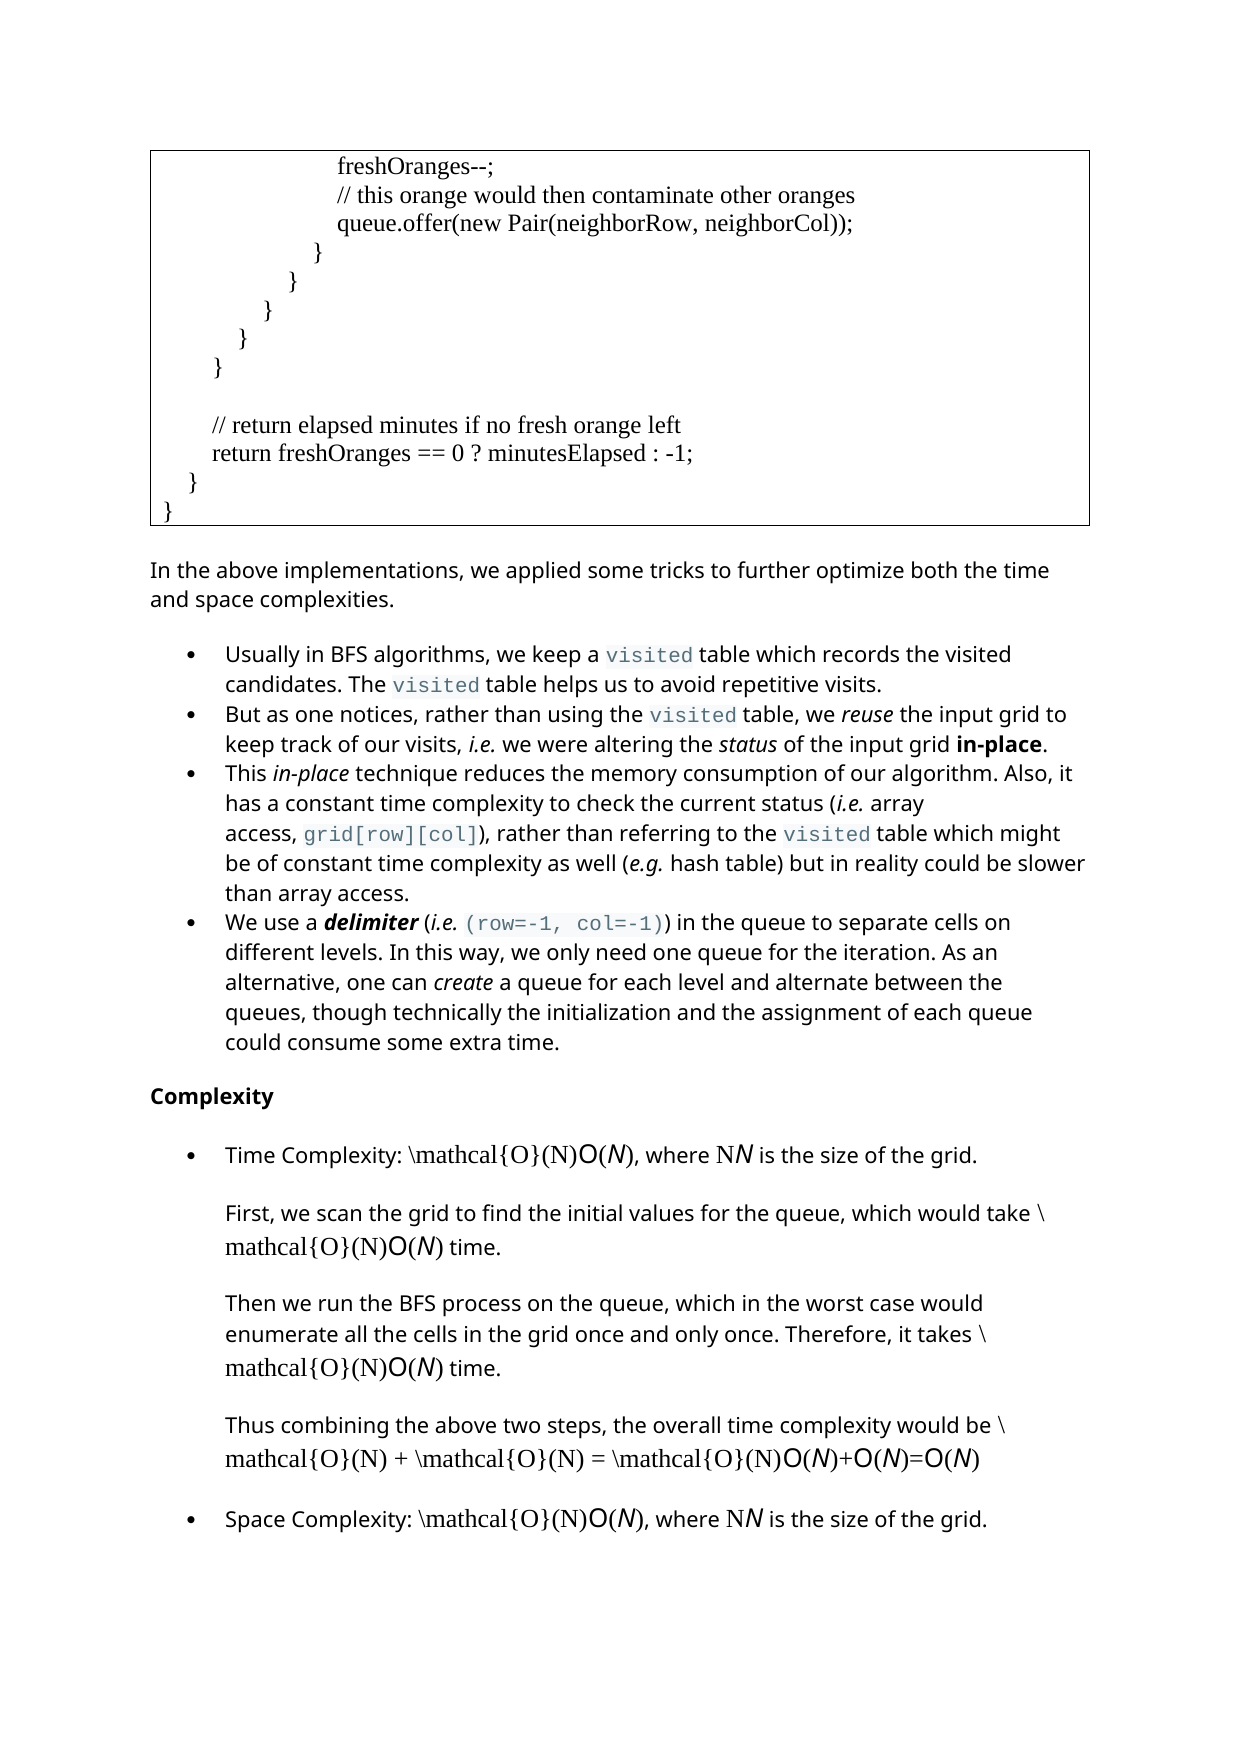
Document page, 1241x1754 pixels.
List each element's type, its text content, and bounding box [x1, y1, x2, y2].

list Time Complexity: \mathcal{O}(N)O(N), where NN is the size of the grid. [187, 1136, 1090, 1172]
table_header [151, 151, 1089, 525]
text First, we scan the grid to find the initial values for the queue, which would take \mathcal{O}(N)O(N) time. [225, 1197, 1090, 1263]
list This in-place technique reduces the memory consumption of our algorithm. Also, it has a constant time complexity to check the current status (i.e. array access, grid[row][col]), rather than referring to the visited table which might be of constant time complexity as well (e.g. hash table) but in reality could be slower than array access. [187, 758, 1090, 907]
text Then we run the BFS process on the queue, which in the worst case would enumerate all the cells in the grid once and only once. Therefore, it takes \mathcal{O}(N)O(N) time. [225, 1288, 1090, 1384]
list We use a delimiter (i.e. (row=-1, col=-1)) in the queue to separate cells on different levels. In this way, we only need one queue for the iteration. As an alternative, one can create a queue for each level and alternate between the queues, though technically the initialization and the assignment of each queue could consume some extra time. [187, 907, 1090, 1056]
text In the above implementations, we applied some tricks to further optimize both the time and space complexities. [150, 554, 1090, 614]
list Usually in BFS algorithms, we keep a visited table which records the visited candidates. The visited table helps us to avoid repetitive visits. [187, 639, 1090, 699]
text Complexity [150, 1081, 1090, 1111]
list Space Complexity: \mathcal{O}(N)O(N), where NN is the size of the grid. [187, 1500, 1090, 1536]
list But as one notices, rather than using the visited table, we reuse the input grid to keep track of our visits, i.e. we were altering the status of the input grid in-place. [187, 699, 1090, 758]
text Thus combining the above two steps, the overall time complexity would be \mathcal{O}(N) + \mathcal{O}(N) = \mathcal{O}(N)O(N)+O(N)=O(N) [225, 1409, 1090, 1475]
